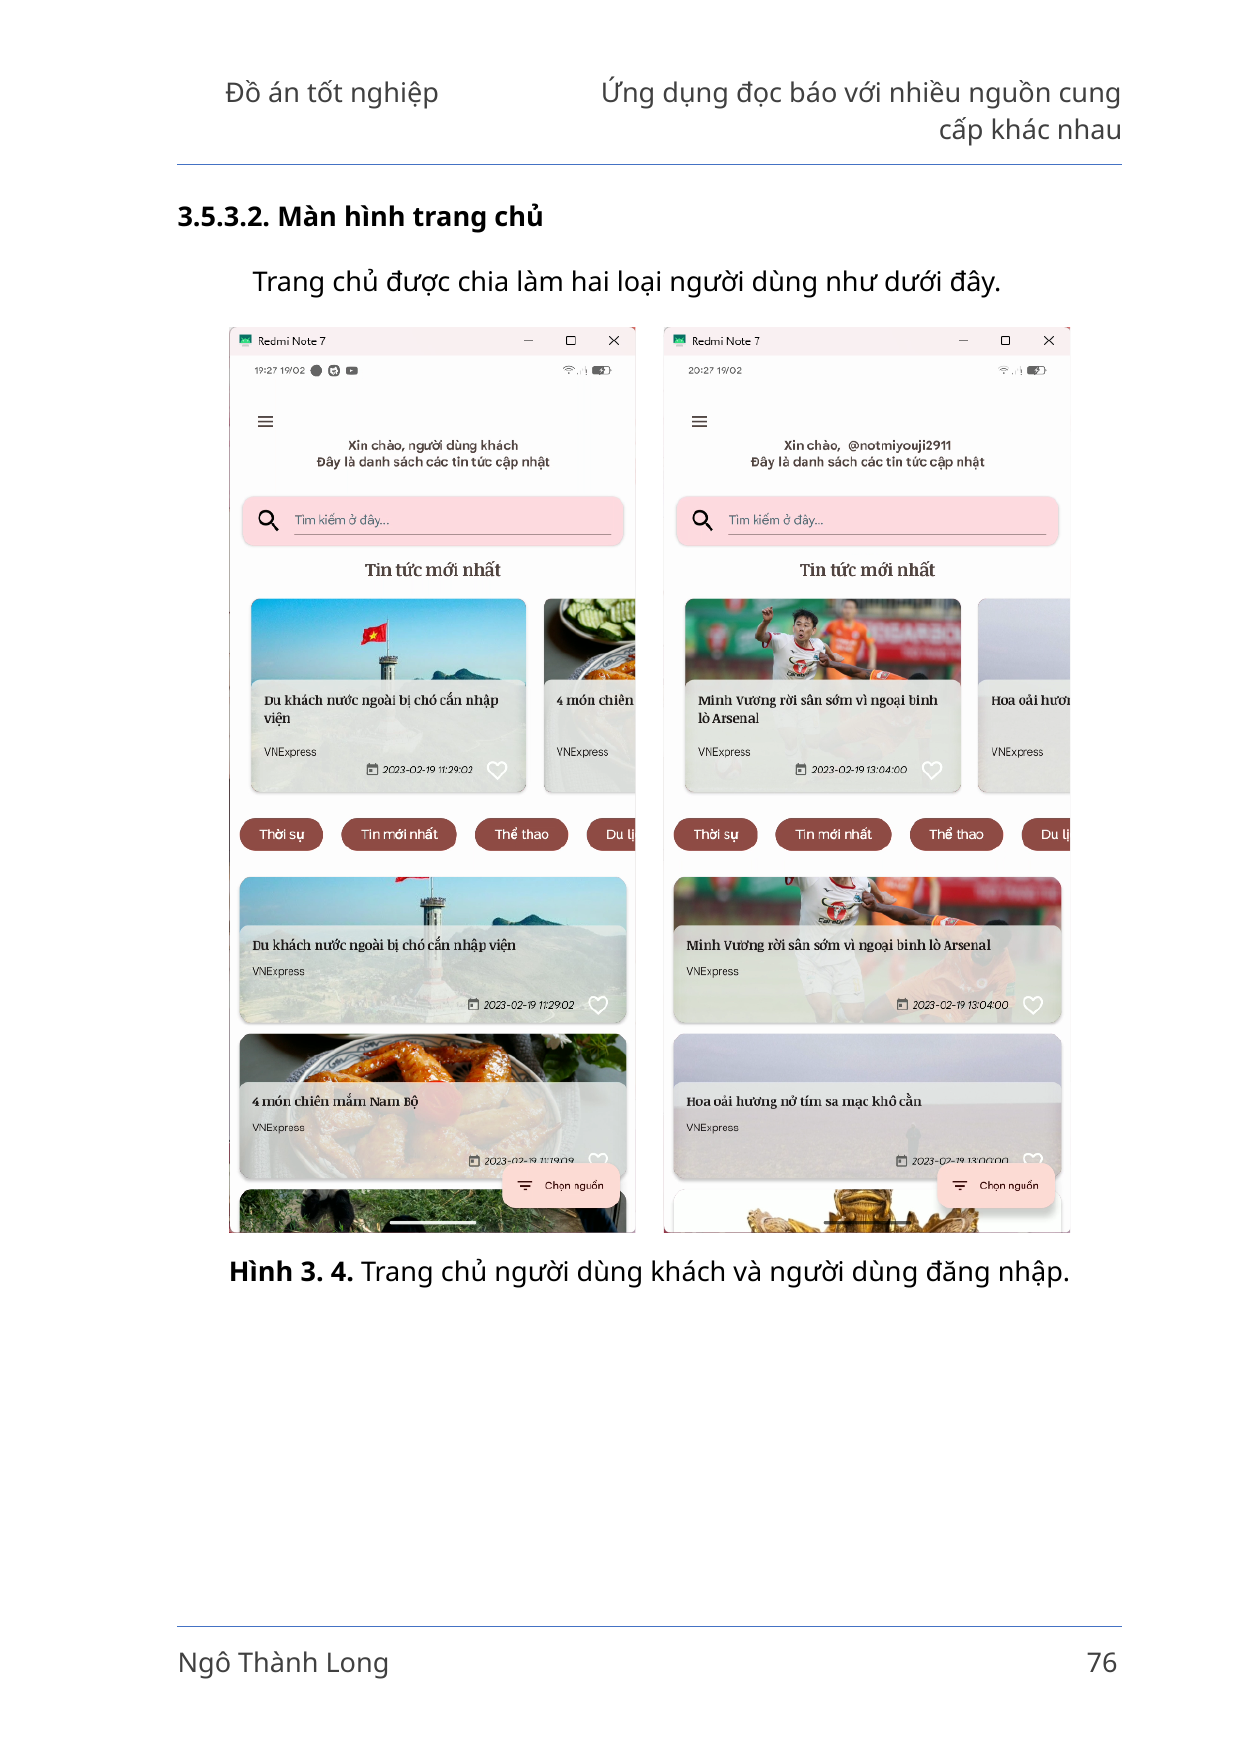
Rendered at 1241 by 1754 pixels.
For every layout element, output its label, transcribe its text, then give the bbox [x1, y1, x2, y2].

picture [229, 327, 636, 1233]
text Hình 3. 4. Trang chủ người dùng khách và người dùng đăng nhập. [177, 1252, 1122, 1289]
picture [663, 327, 1071, 1233]
text Trang chủ được chia làm hai loại người dùng như dưới đây. [177, 262, 1122, 299]
subtitle 3.5.3.2. Màn hình trang chủ [177, 197, 1122, 234]
